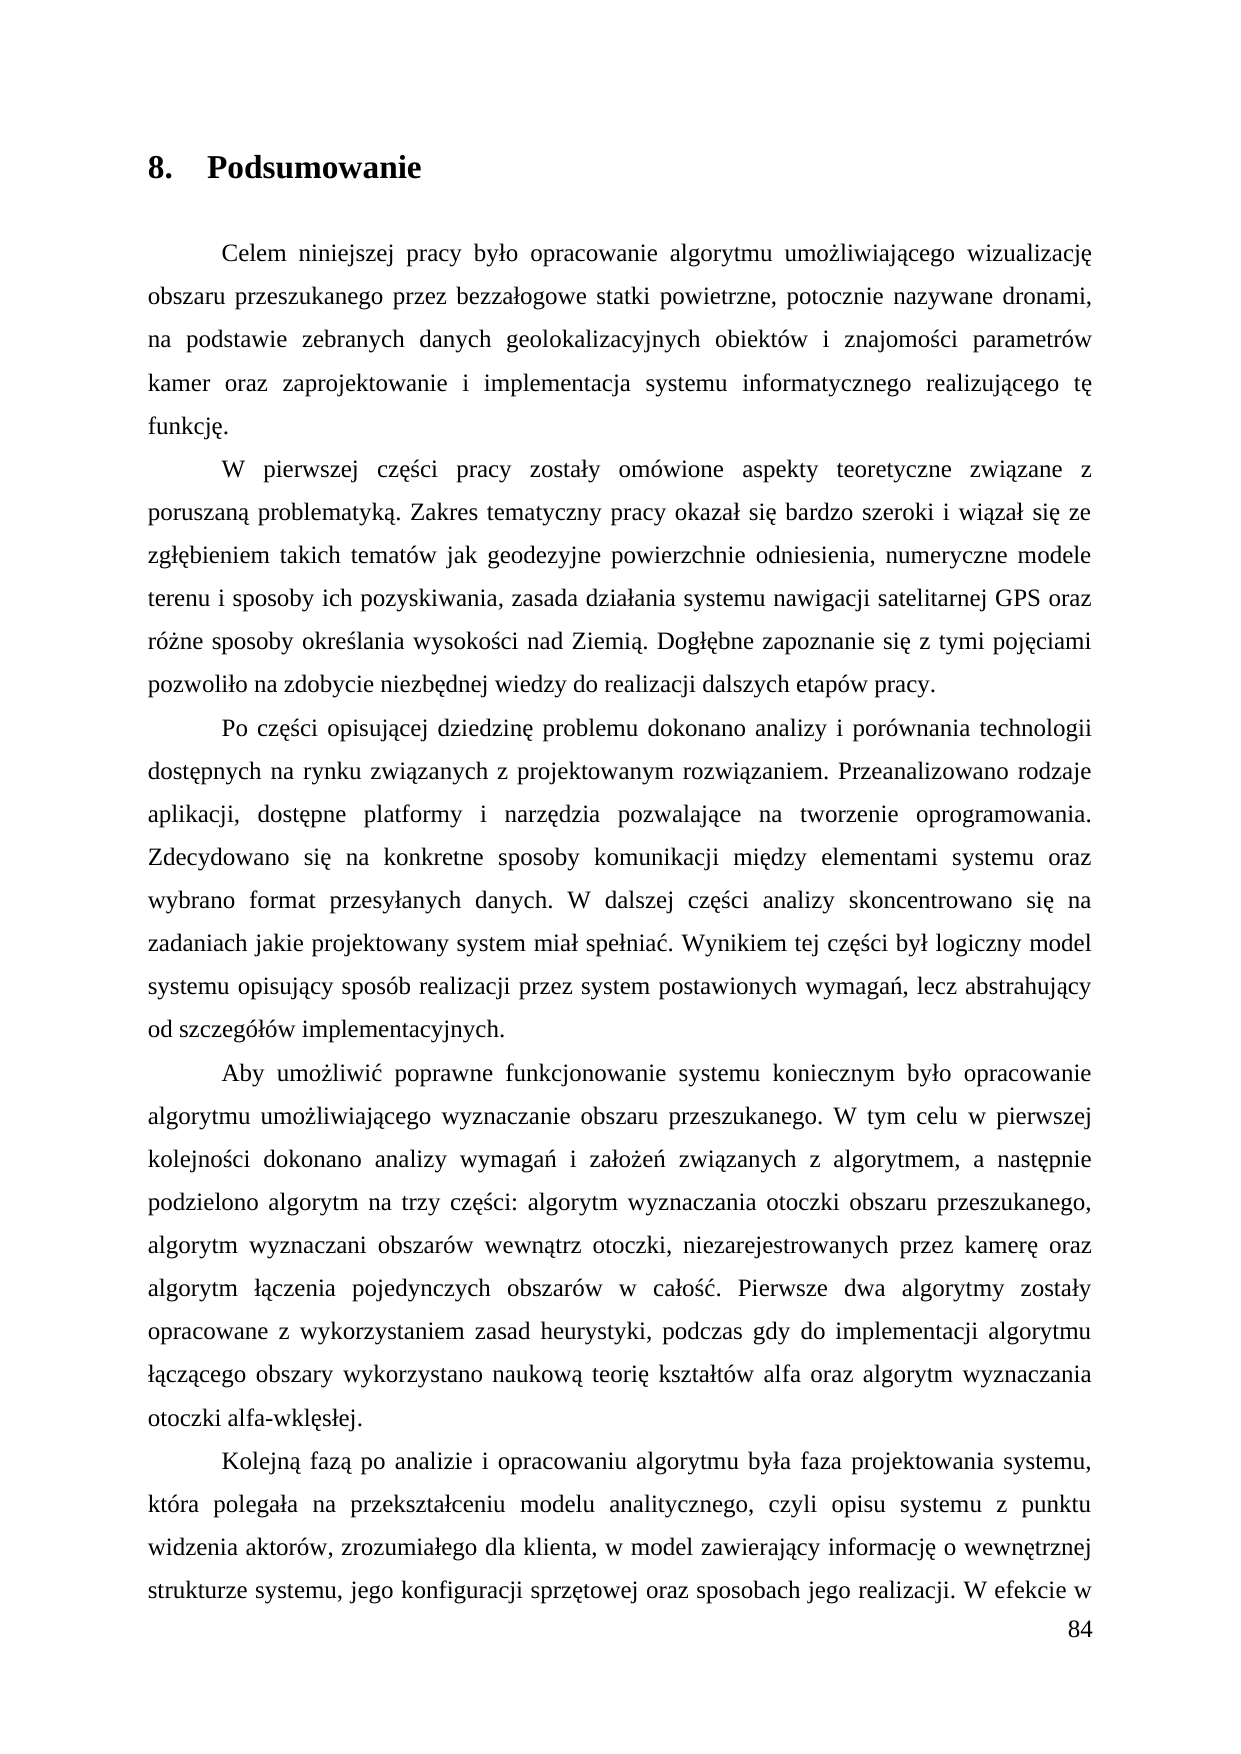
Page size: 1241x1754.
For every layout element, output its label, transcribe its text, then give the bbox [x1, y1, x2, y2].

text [148, 1446, 1092, 1604]
text Po części opisującej dziedzinę problemu dokonano analizy i porównania technologii dostępnych na rynku związanych z projektowanym rozwiązaniem. Przeanalizowano rodzaje aplikacji, dostępne platformy i narzędzia pozwalające na tworzenie oprogramowania. Zdecydowano się na konkretne sposoby komunikacji między elementami systemu oraz wybrano format przesyłanych danych. W dalszej części analizy skoncentrowano się na zadaniach jakie projektowany system miał spełniać. Wynikiem tej części był logiczny model systemu opisujący sposób realizacji przez system postawionych wymagań, lecz abstrahujący od szczegółów implementacyjnych. [148, 713, 1092, 1043]
text W pierwszej części pracy zostały omówione aspekty teoretyczne związane z poruszaną problematyką. Zakres tematyczny pracy okazał się bardzo szeroki i wiązał się ze zgłębieniem takich tematów jak geodezyjne powierzchnie odniesienia, numeryczne modele terenu i sposoby ich pozyskiwania, zasada działania systemu nawigacji satelitarnej GPS oraz różne sposoby określania wysokości nad Ziemią. Dogłębne zapoznanie się z tymi pojęciami pozwoliło na zdobycie niezbędnej wiedzy do realizacji dalszych etapów pracy. [148, 454, 1092, 698]
subtitle Podsumowanie [148, 148, 1092, 186]
text Aby umożliwić poprawne funkcjonowanie systemu koniecznym było opracowanie algorytmu umożliwiającego wyznaczanie obszaru przeszukanego. W tym celu w pierwszej kolejności dokonano analizy wymagań i założeń związanych z algorytmem, a następnie podzielono algorytm na trzy części: algorytm wyznaczania otoczki obszaru przeszukanego, algorytm wyznaczani obszarów wewnątrz otoczki, niezarejestrowanych przez kamerę oraz algorytm łączenia pojedynczych obszarów w całość. Pierwsze dwa algorytmy zostały opracowane z wykorzystaniem zasad heurystyki, podczas gdy do implementacji algorytmu łączącego obszary wykorzystano naukową teorię kształtów alfa oraz algorytm wyznaczania otoczki alfa-wklęsłej. [148, 1058, 1092, 1431]
text Celem niniejszej pracy było opracowanie algorytmu umożliwiającego wizualizację obszaru przeszukanego przez bezzałogowe statki powietrzne, potocznie nazywane dronami, na podstawie zebranych danych geolokalizacyjnych obiektów i znajomości parametrów kamer oraz zaprojektowanie i implementacja systemu informatycznego realizującego tę funkcję. [148, 238, 1092, 439]
